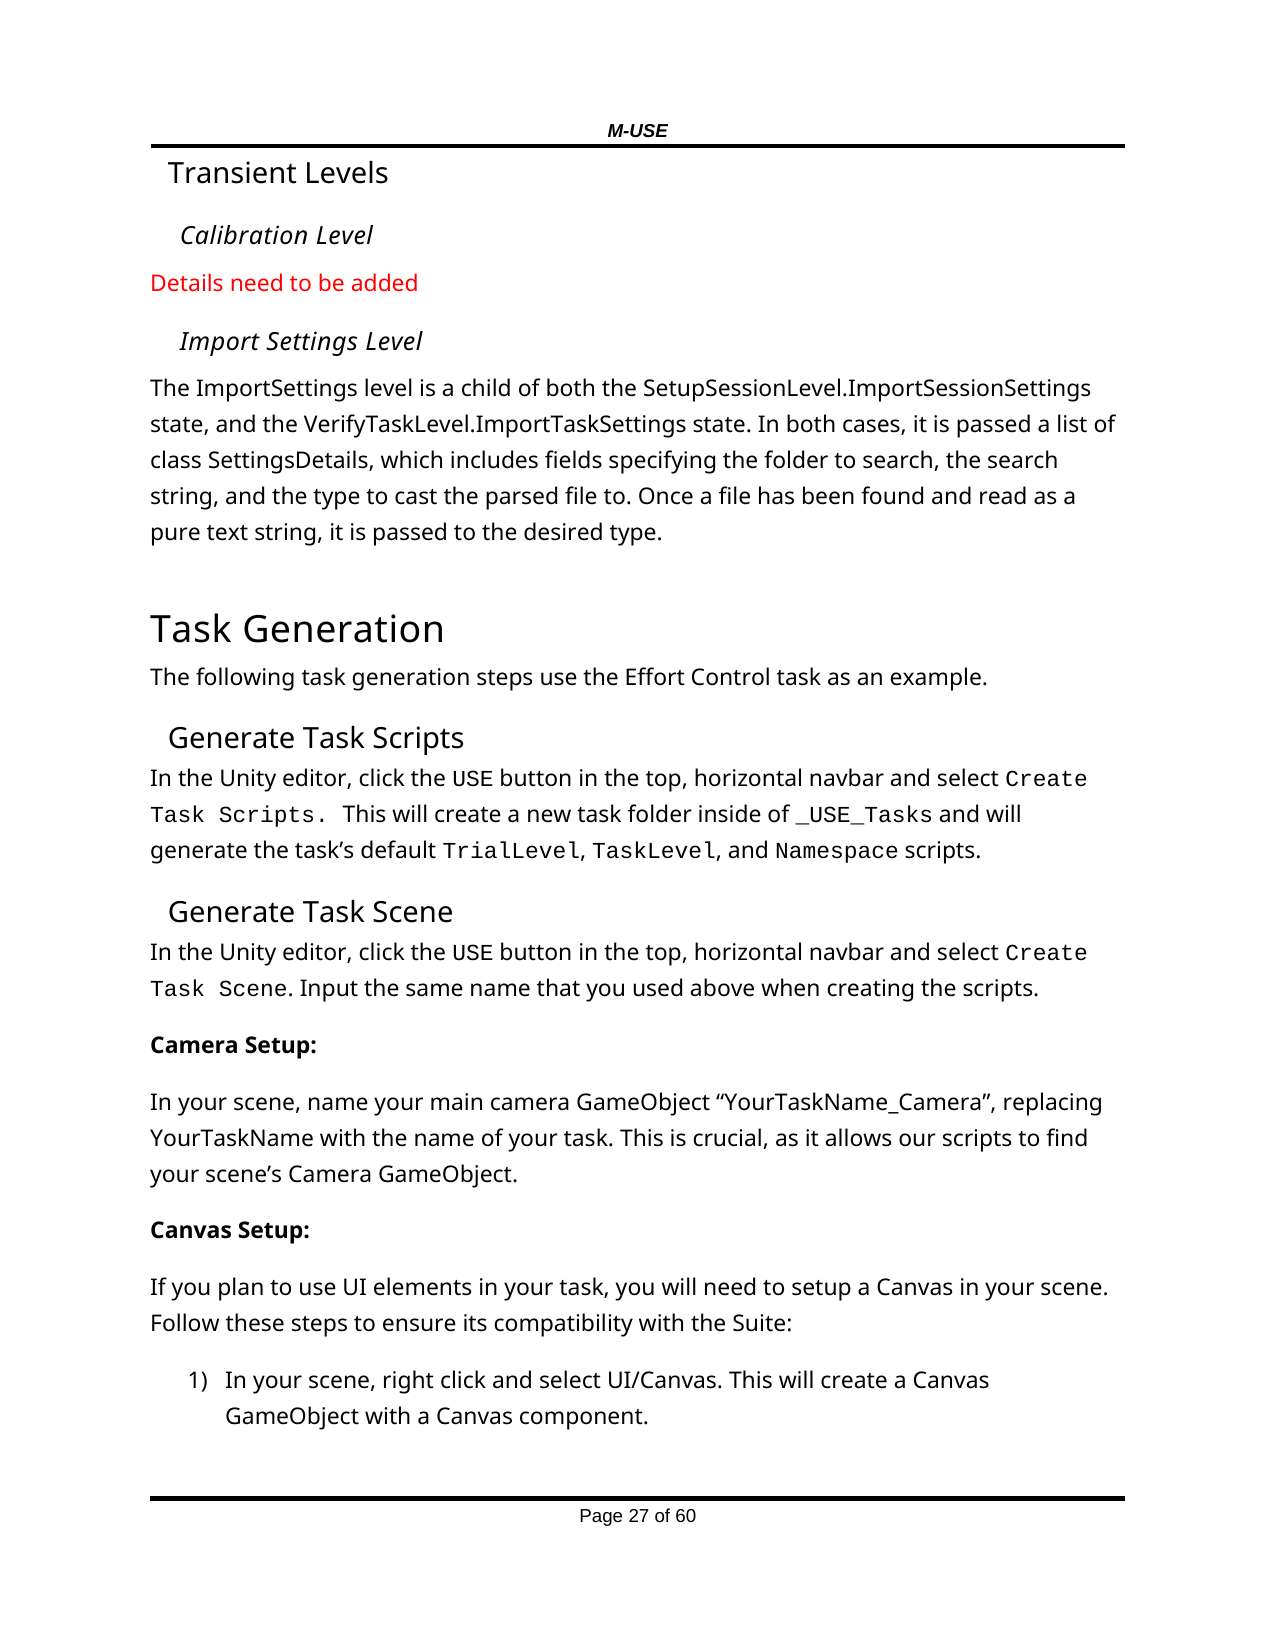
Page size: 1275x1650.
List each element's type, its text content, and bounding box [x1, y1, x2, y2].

text The following task generation steps use the Effort Control task as an example. [150, 661, 1125, 692]
text In your scene, name your main camera GameObject “YourTaskName_Camera”, replacing YourTaskName with the name of your task. This is crucial, as it allows our scripts to find your scene’s Camera GameObject. [150, 1086, 1125, 1189]
text Details need to be added [150, 267, 1125, 298]
text Canvas Setup: [150, 1214, 1125, 1246]
text The ImportSettings level is a child of both the SetupSessionLevel.ImportSessionSettings state, and the VerifyTaskLevel.ImportTaskSettings state. In both cases, it is passed a list of class SettingsDetails, which includes fields specifying the folder to search, the search string, and the type to cast the parsed file to. Once a file has been found and read as a pure text string, it is passed to the desired type. [150, 372, 1125, 547]
subtitle Task Generation [150, 602, 1125, 653]
list In your scene, right click and select UI/Canvas. This will create a Canvas GameObject with a Canvas component. [187, 1364, 1125, 1431]
subtitle Import Settings Level [179, 323, 1125, 357]
subtitle Generate Task Scene [168, 891, 1125, 931]
subtitle Transient Levels [168, 152, 1125, 192]
text Camera Setup: [150, 1029, 1125, 1060]
text In the Unity editor, click the USE button in the top, horizontal navbar and select Create Task Scripts. This will create a new task folder inside of _USE_Tasks and will generate the task’s default TrialLevel, TaskLevel, and Namespace scripts. [150, 762, 1125, 866]
text If you plan to use UI elements in your task, you will need to setup a Canvas in your scene. Follow these steps to ensure its compatibility with the Suite: [150, 1271, 1125, 1338]
subtitle Generate Task Scripts [168, 717, 1125, 757]
subtitle Calibration Level [179, 218, 1125, 252]
text In the Unity editor, click the USE button in the top, horizontal navbar and select Create Task Scene. Input the same name that you used above when creating the scripts. [150, 936, 1125, 1003]
